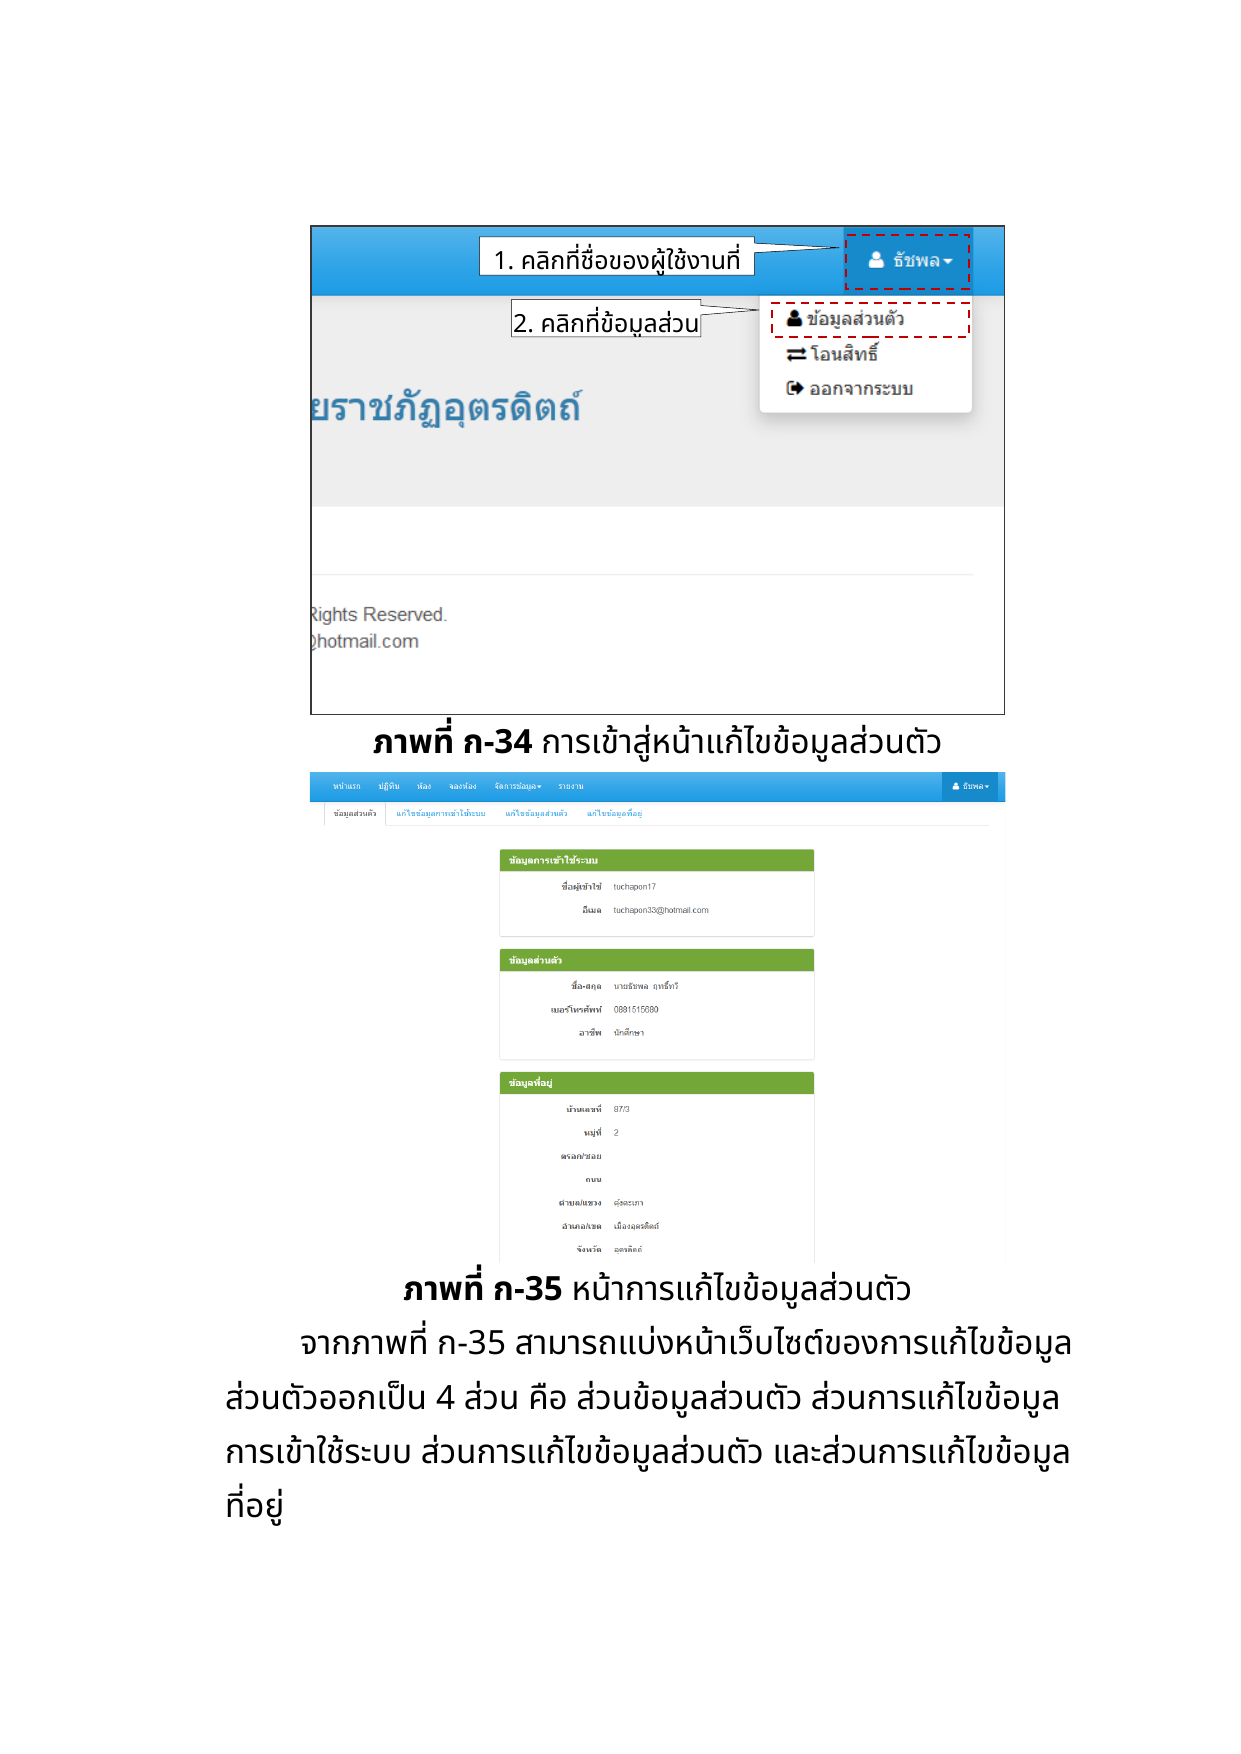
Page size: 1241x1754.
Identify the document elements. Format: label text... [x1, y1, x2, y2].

picture [312, 227, 1004, 714]
text ภาพที่ ก-34 การเข้าสู่หน้าแก้ไขข้อมูลส่วนตัว [225, 717, 1090, 768]
text ภาพที่ ก-35 หน้าการแก้ไขข้อมูลส่วนตัว [225, 1264, 1090, 1315]
picture [309, 772, 1006, 1263]
text จากภาพที่ ก-35 สามารถแบ่งหน้าเว็บไซต์ของการแก้ไขข้อมูลส่วนตัวออกเป็น 4 ส่วน คือ ส่วนข้อมูลส่วนตัว ส่วนการแก้ไขข้อมูลการเข้าใช้ระบบ ส่วนการแก้ไขข้อมูลส่วนตัว และส่วนการแก้ไขข้อมูลที่อยู่ [225, 1319, 1090, 1533]
